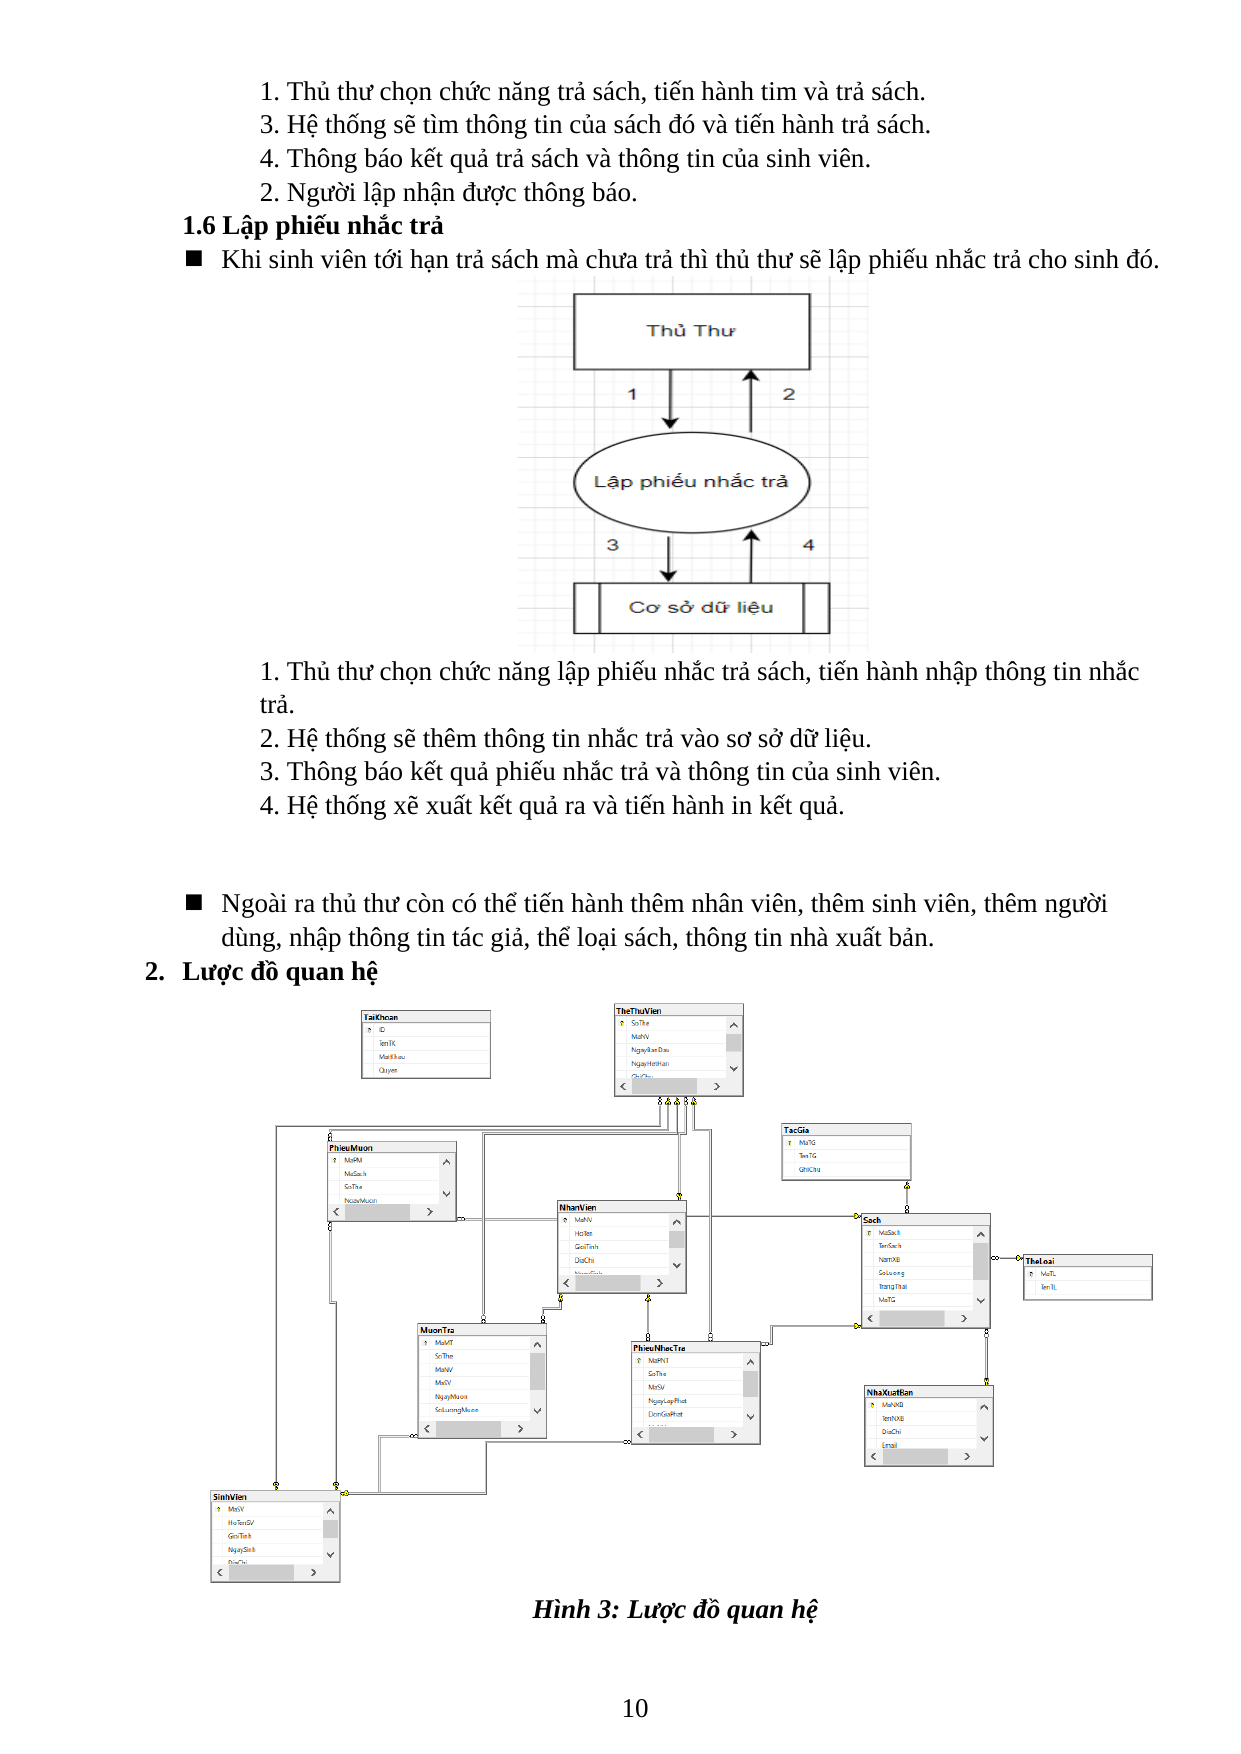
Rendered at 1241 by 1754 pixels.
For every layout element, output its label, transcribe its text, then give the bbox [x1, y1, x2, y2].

list Lược đồ quan hệ [144, 955, 1165, 986]
list Khi sinh viên tới hạn trả sách mà chưa trả thì thủ thư sẽ lập phiếu nhắc trả cho sinh đó. [184, 243, 1165, 274]
picture [190, 988, 1163, 1591]
picture [517, 276, 869, 653]
list 4. Hệ thống xẽ xuất kết quả ra và tiến hành in kết quả. [259, 789, 1165, 820]
list 4. Thông báo kết quả trả sách và thông tin của sinh viên. [259, 142, 1165, 173]
list 2. Người lập nhận được thông báo. [259, 176, 1165, 207]
list 2. Hệ thống sẽ thêm thông tin nhắc trả vào sơ sở dữ liệu. [259, 722, 1165, 753]
list 1. Thủ thư chọn chức năng lập phiếu nhắc trả sách, tiến hành nhập thông tin nhắc trả. [259, 655, 1165, 719]
list Hình 3: Lược đồ quan hệ [187, 1593, 1165, 1624]
list 1. Thủ thư chọn chức năng trả sách, tiến hành tim và trả sách. [259, 75, 1165, 106]
list Lập phiếu nhắc trả [182, 209, 1165, 240]
list 3. Thông báo kết quả phiếu nhắc trả và thông tin của sinh viên. [259, 756, 1165, 787]
list Ngoài ra thủ thư còn có thể tiến hành thêm nhân viên, thêm sinh viên, thêm người dùng, nhập thông tin tác giả, thể loại sách, thông tin nhà xuất bản. [184, 887, 1165, 952]
list 3. Hệ thống sẽ tìm thông tin của sách đó và tiến hành trả sách. [259, 108, 1165, 140]
